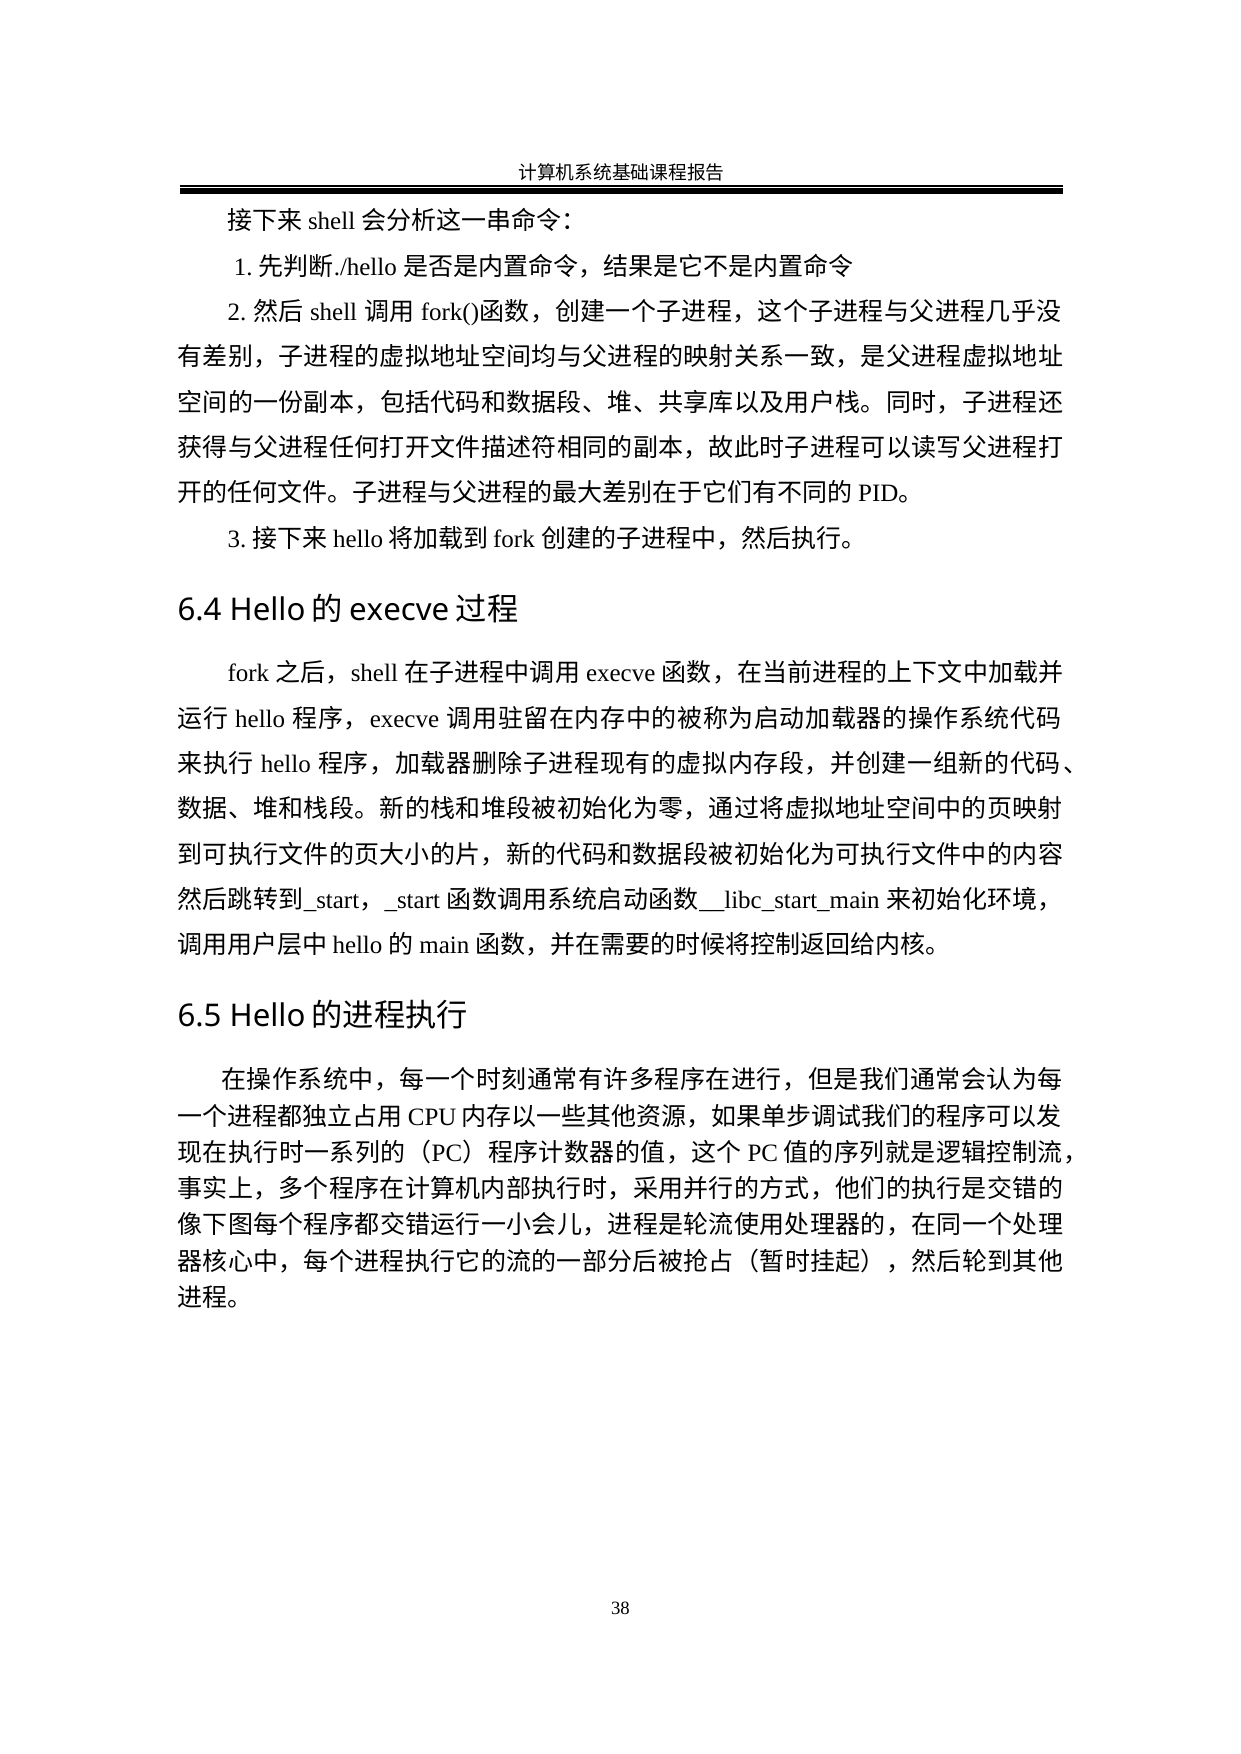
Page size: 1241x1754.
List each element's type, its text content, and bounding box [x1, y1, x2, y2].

text 在操作系统中，每一个时刻通常有许多程序在进行，但是我们通常会认为每一个进程都独立占用CPU内存以一些其他资源，如果单步调试我们的程序可以发现在执行时一系列的（PC）程序计数器的值，这个PC值的序列就是逻辑控制流，事实上，多个程序在计算机内部执行时，采用并行的方式，他们的执行是交错的，像下图每个程序都交错运行一小会儿，进程是轮流使用处理器的，在同一个处理器核心中，每个进程执行它的流的一部分后被抢占（暂时挂起），然后轮到其他进程。 [177, 1060, 1063, 1313]
subtitle 6.5 Hello的进程执行 [177, 995, 1063, 1035]
text 1. 先判断./hello 是否是内置命令，结果是它不是内置命令 [177, 246, 1063, 282]
text 3. 接下来 hello将加载到fork 创建的子进程中，然后执行。 [177, 518, 1063, 554]
text fork 之后，shell 在子进程中调用 execve 函数，在当前进程的上下文中加载并运行 hello 程序，execve 调用驻留在内存中的被称为启动加载器的操作系统代码来执行 hello 程序，加载器删除子进程现有的虚拟内存段，并创建一组新的代码、数据、堆和栈段。新的栈和堆段被初始化为零，通过将虚拟地址空间中的页映射到可执行文件的页大小的片，新的代码和数据段被初始化为可执行文件中的内容，然后跳转到_start，_start 函数调用系统启动函数__libc_start_main 来初始化环境，调用用户层中hello 的 main 函数，并在需要的时候将控制返回给内核。 [177, 653, 1063, 961]
text 接下来 shell 会分析这一串命令： [177, 201, 1063, 237]
subtitle 6.4 Hello的execve过程 [177, 588, 1063, 628]
text 2. 然后 shell 调用 fork()函数，创建一个子进程，这个子进程与父进程几乎没有差别，子进程的虚拟地址空间均与父进程的映射关系一致，是父进程虚拟地址空间的一份副本，包括代码和数据段、堆、共享库以及用户栈。同时，子进程还获得与父进程任何打开文件描述符相同的副本，故此时子进程可以读写父进程打开的任何文件。子进程与父进程的最大差别在于它们有不同的 PID。 [177, 291, 1063, 509]
